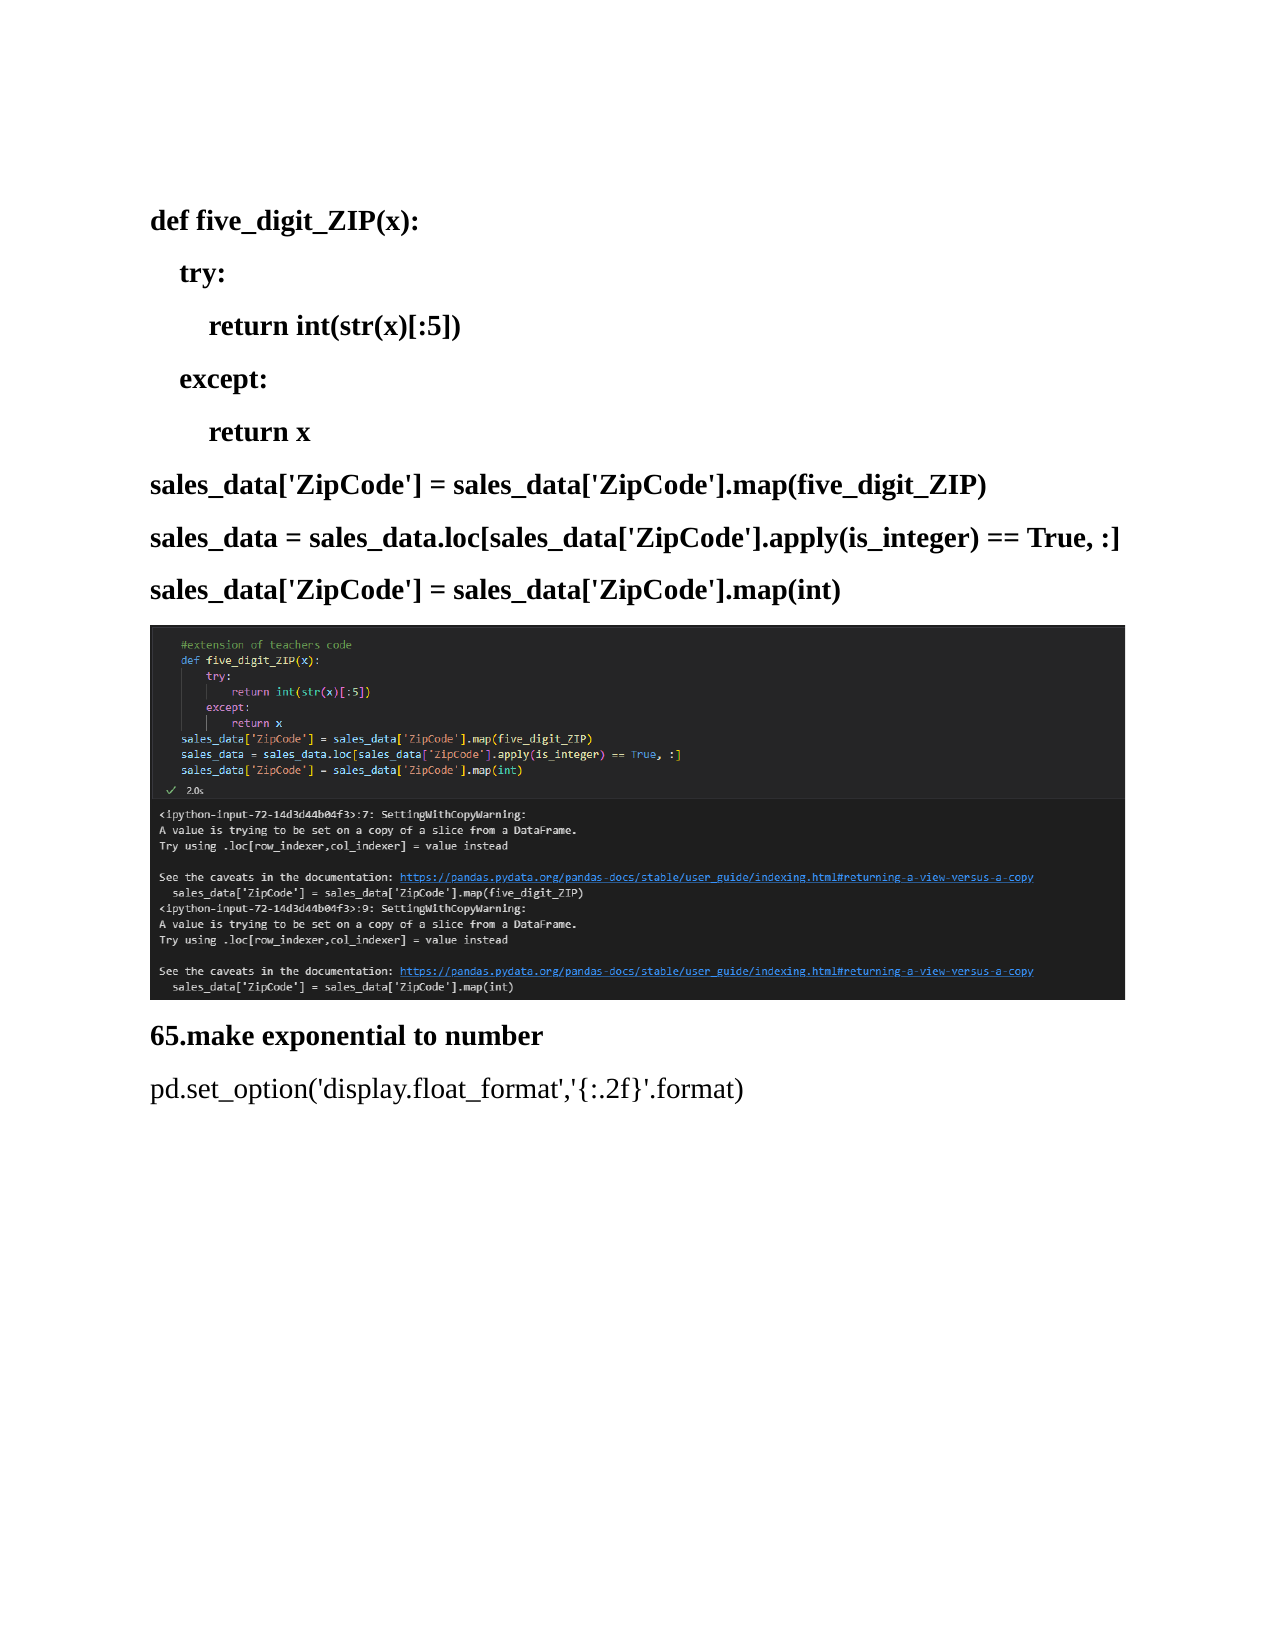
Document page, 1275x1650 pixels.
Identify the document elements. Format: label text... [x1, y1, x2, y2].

text return x [150, 414, 1125, 448]
text 65.make exponential to number [150, 1018, 1125, 1052]
picture [150, 625, 1125, 1000]
text except: [150, 361, 1125, 395]
text sales_data['ZipCode'] = sales_data['ZipCode'].map(int) [150, 572, 1125, 606]
text return int(str(x)[:5]) [150, 308, 1125, 342]
text sales_data = sales_data.loc[sales_data['ZipCode'].apply(is_integer) == True, :] [150, 520, 1125, 553]
text pd.set_option('display.float_format','{:.2f}'.format) [150, 1071, 1125, 1104]
text try: [150, 256, 1125, 289]
text sales_data['ZipCode'] = sales_data['ZipCode'].map(five_digit_ZIP) [150, 467, 1125, 500]
text def five_digit_ZIP(x): [150, 203, 1125, 236]
